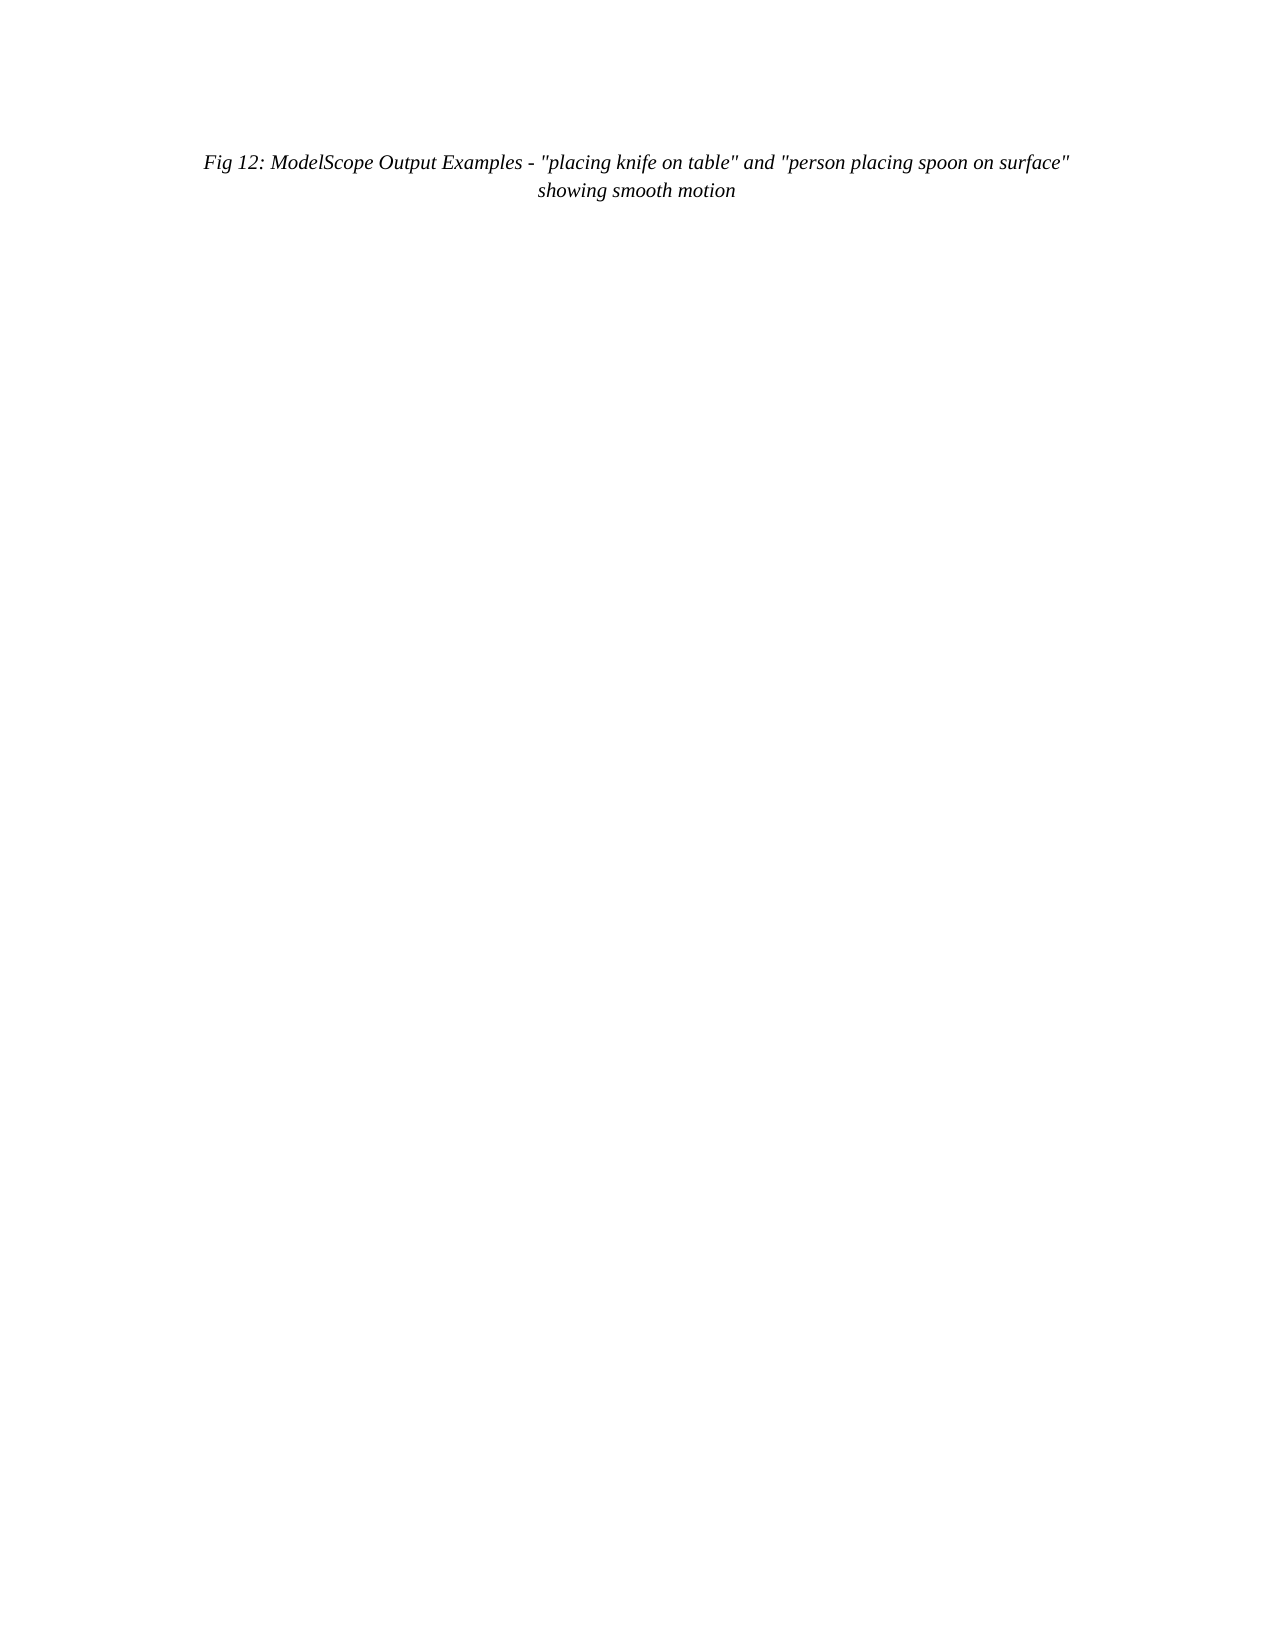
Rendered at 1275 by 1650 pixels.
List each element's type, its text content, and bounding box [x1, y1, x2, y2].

text Fig 12: ModelScope Output Examples - "placing knife on table" and "person placing spoon on surface" showing smooth motion [187, 150, 1087, 202]
